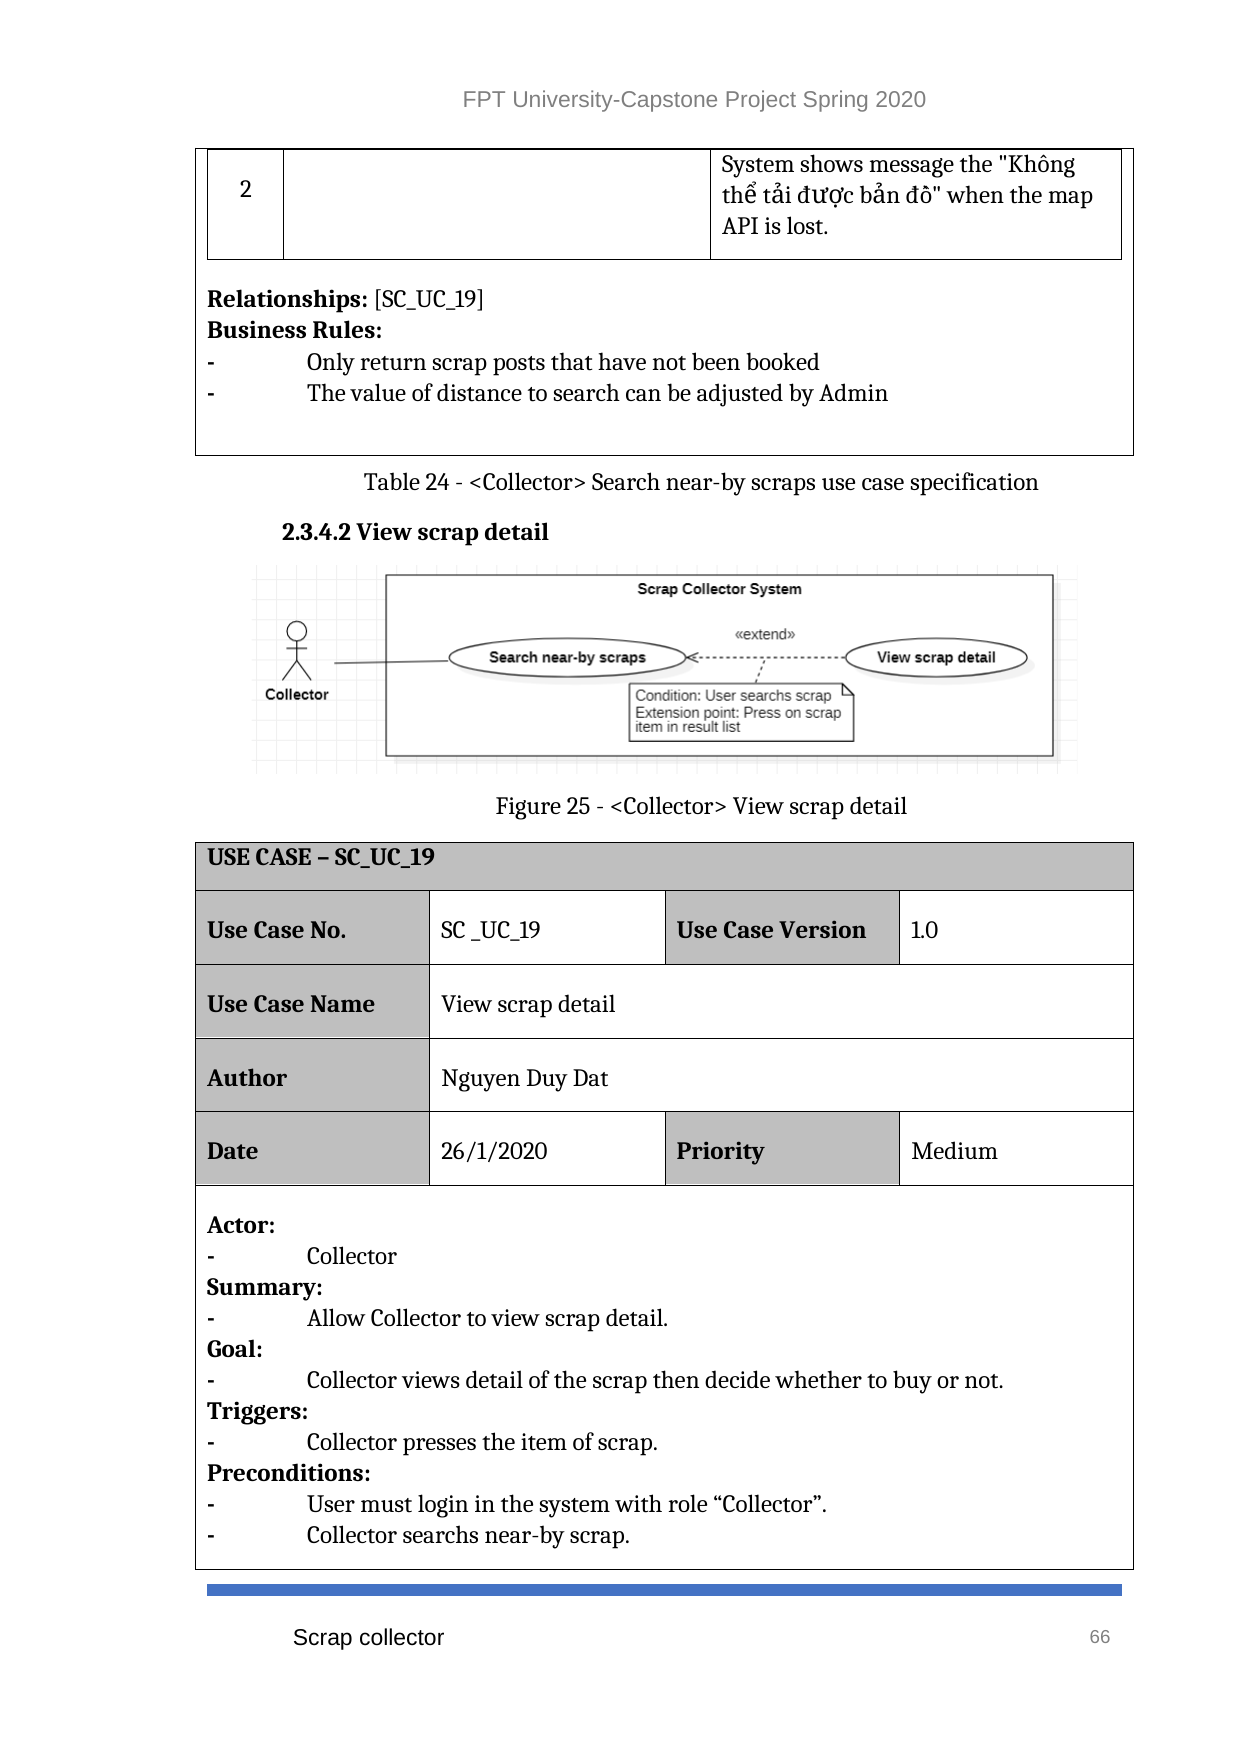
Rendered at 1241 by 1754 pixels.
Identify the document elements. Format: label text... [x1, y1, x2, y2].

table_cell Medium [900, 1112, 1133, 1184]
table_cell Use Case No. [196, 891, 429, 964]
table_cell Use Case Version [666, 891, 899, 964]
picture [251, 565, 1078, 774]
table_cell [196, 1186, 1133, 1568]
text Table 24 - <Collector> Search near-by scraps use case specification [207, 468, 1122, 497]
table_cell Priority [666, 1112, 899, 1184]
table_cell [196, 149, 1133, 455]
table_cell Use Case Name [196, 965, 429, 1037]
table_cell Nguyen Duy Dat [430, 1039, 1133, 1111]
table_cell Date [196, 1112, 429, 1184]
text Figure 25 - <Collector> View scrap detail [207, 792, 1122, 821]
table_header USE CASE – SC_UC_19 [196, 843, 1133, 890]
table_cell SC _UC_19 [430, 891, 665, 964]
table_cell 1.0 [900, 891, 1133, 964]
table_cell 26/1/2020 [430, 1112, 665, 1184]
table_cell Author [196, 1039, 429, 1111]
subtitle 2.3.4.2 View scrap detail [282, 518, 1122, 547]
table_cell View scrap detail [430, 965, 1133, 1037]
